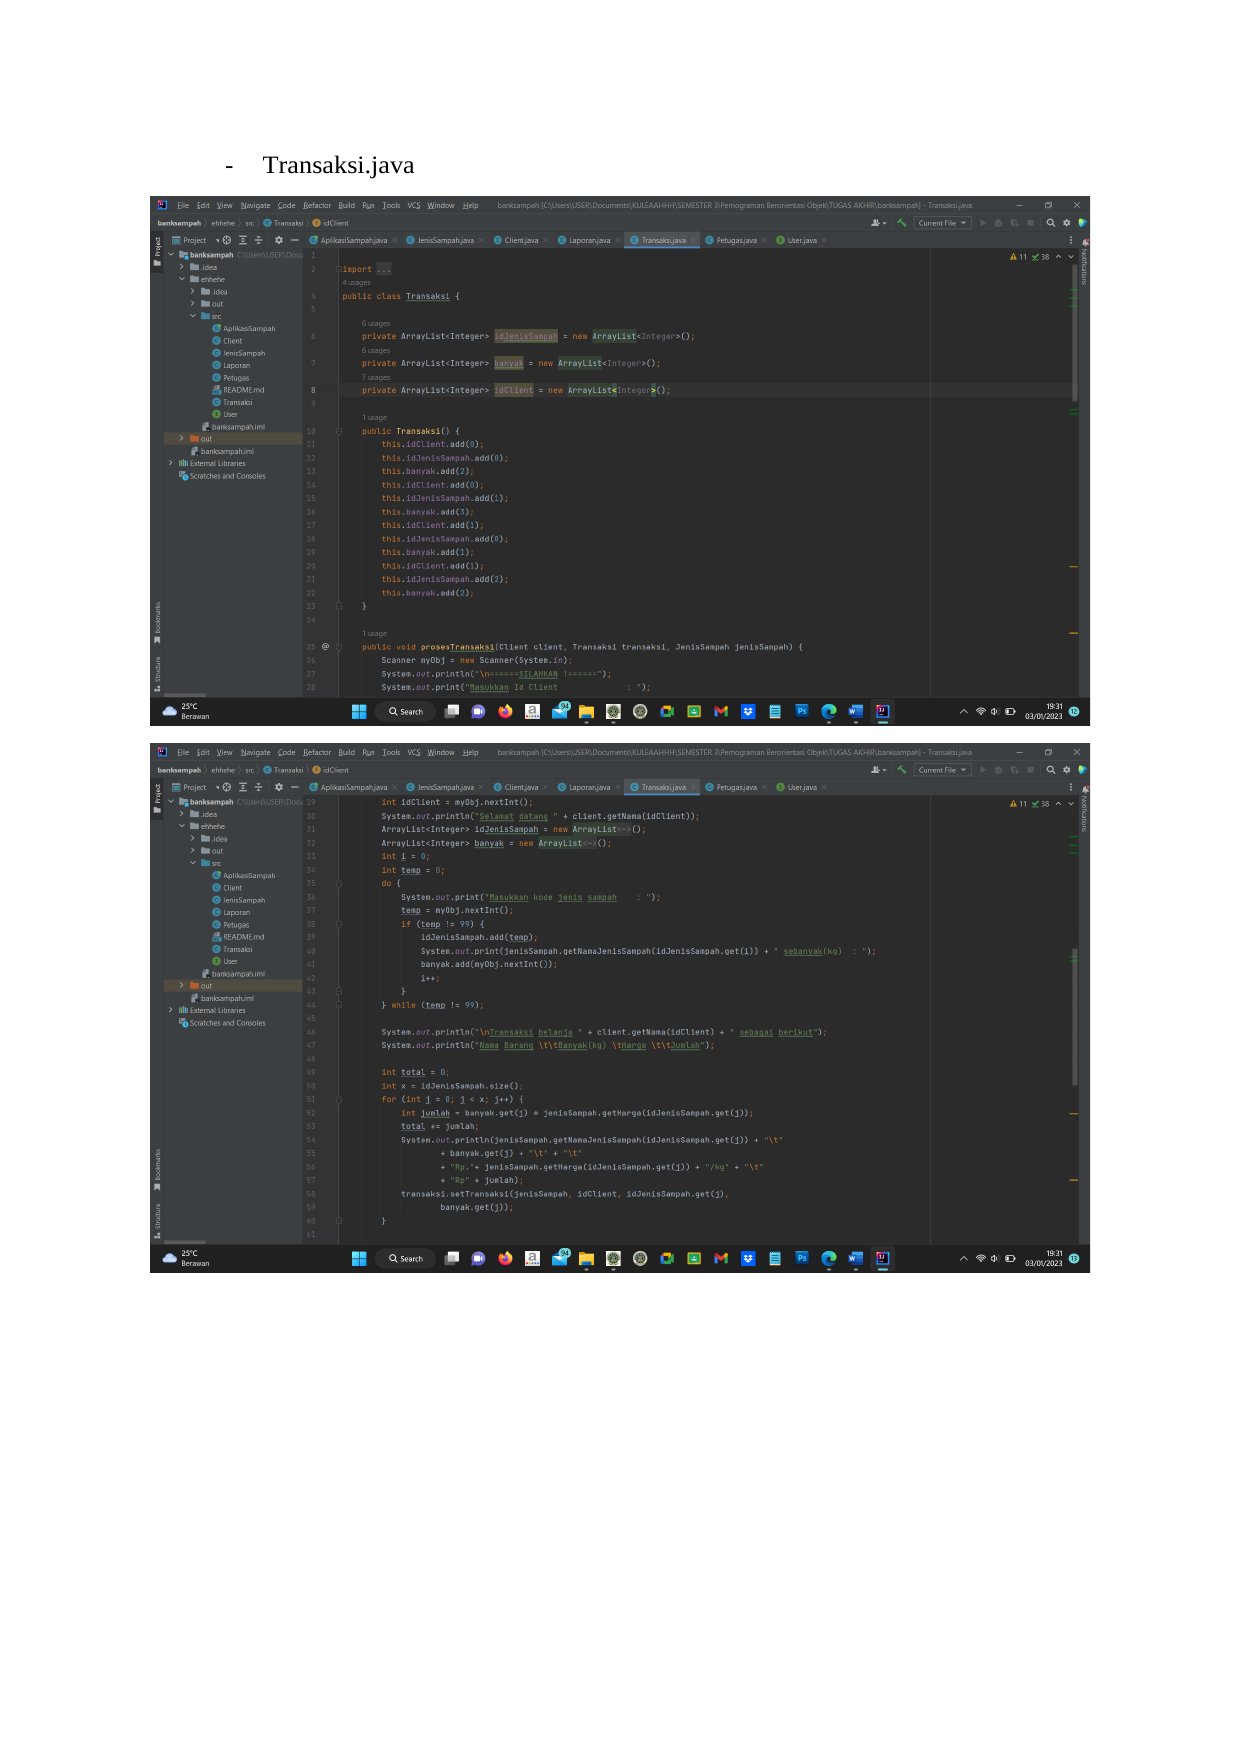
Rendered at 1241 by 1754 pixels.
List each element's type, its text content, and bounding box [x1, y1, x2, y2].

picture [150, 196, 1091, 726]
picture [150, 743, 1091, 1273]
list Transaksi.java [225, 150, 1090, 179]
